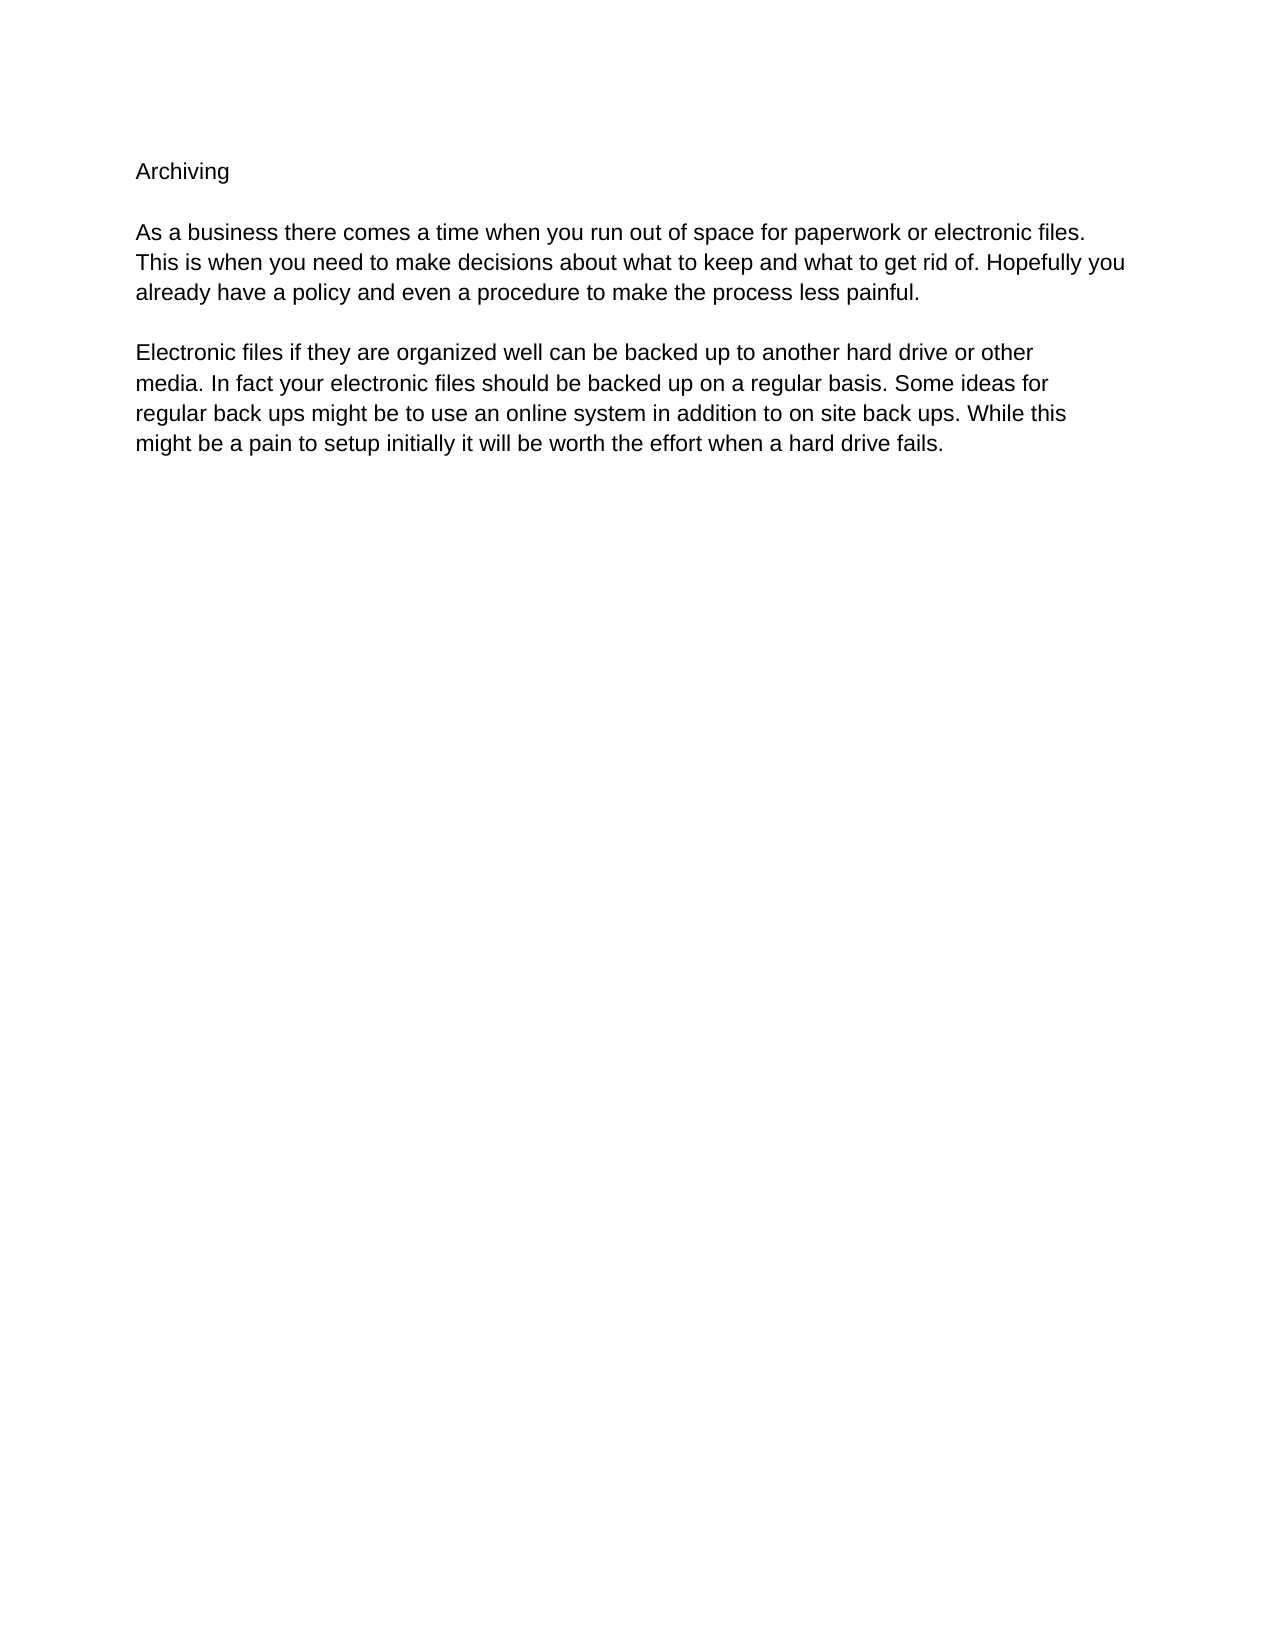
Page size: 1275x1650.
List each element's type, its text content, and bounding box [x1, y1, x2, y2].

text Electronic files if they are organized well can be backed up to another hard drive or other media. In fact your electronic files should be backed up on a regular basis. Some ideas for regular back ups might be to use an online system in addition to on site back ups. While this might be a pain to setup initially it will be worth the effort when a hard drive fails. [135, 339, 1101, 456]
text As a business there comes a time when you run out of space for paperwork or electronic files. This is when you need to make decisions about what to keep and what to get rid of. Hopefully you already have a policy and even a procedure to make the process less painful. [135, 218, 1129, 305]
text Archiving [135, 158, 1139, 184]
